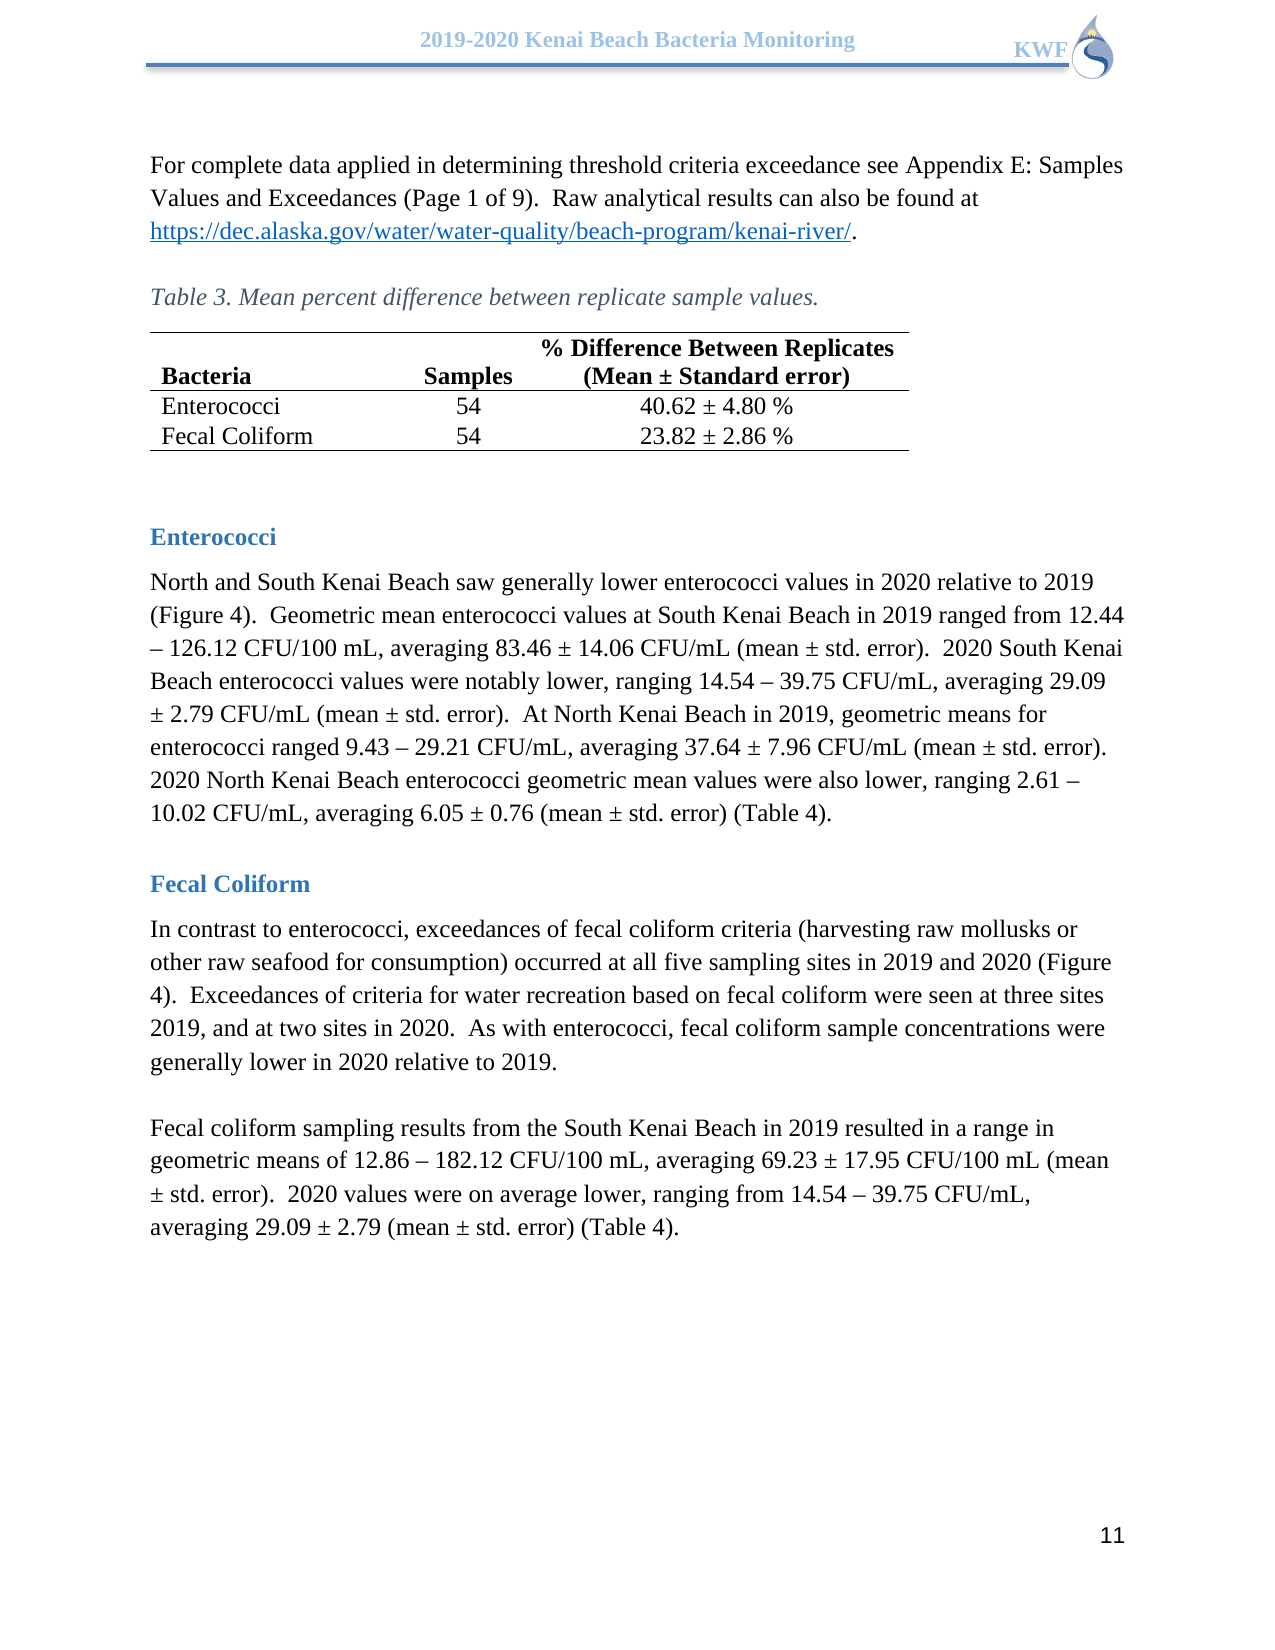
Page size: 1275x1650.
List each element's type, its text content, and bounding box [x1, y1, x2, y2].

table_header Bacteria [150, 333, 412, 390]
table_cell 54 [413, 420, 524, 450]
picture [1069, 13, 1118, 79]
text Fecal coliform sampling results from the South Kenai Beach in 2019 resulted in a range in geometric means of 12.86 – 182.12 CFU/100 mL, averaging 69.23 ± 17.95 CFU/100 mL (mean ± std. error). 2020 values were on average lower, ranging from 14.54 – 39.75 CFU/mL, averaging 29.09 ± 2.79 (mean ± std. error) (Table 4). [150, 1113, 1125, 1240]
table_cell 40.62 ± 4.80 % [524, 391, 909, 420]
text North and South Kenai Beach saw generally lower enterococci values in 2020 relative to 2019 (Figure 4). Geometric mean enterococci values at South Kenai Beach in 2019 ranged from 12.44 – 126.12 CFU/100 mL, averaging 83.46 ± 14.06 CFU/mL (mean ± std. error). 2020 South Kenai Beach enterococci values were notably lower, ranging 14.54 – 39.75 CFU/mL, averaging 29.09 ± 2.79 CFU/mL (mean ± std. error). At North Kenai Beach in 2019, geometric means for enterococci ranged 9.43 – 29.21 CFU/mL, averaging 37.64 ± 7.96 CFU/mL (mean ± std. error). 2020 North Kenai Beach enterococci geometric mean values were also lower, ranging 2.61 – 10.02 CFU/mL, averaging 6.05 ± 0.76 (mean ± std. error) (Table 4). [150, 567, 1125, 827]
text For complete data applied in determining threshold criteria exceedance see Appendix E: Samples Values and Exceedances (Page 1 of 9). Raw analytical results can also be found at https://dec.alaska.gov/water/water-quality/beach-program/kenai-river/. [150, 150, 1125, 245]
subtitle Enterococci [150, 522, 1125, 551]
table_cell Fecal Coliform [150, 420, 412, 450]
table_header Samples [413, 333, 524, 390]
text Table 3. Mean percent difference between replicate sample values. [150, 282, 1125, 311]
table_header % Difference Between Replicates (Mean ± Standard error) [524, 333, 909, 390]
table_cell Enterococci [150, 391, 412, 420]
table_cell 54 [413, 391, 524, 420]
subtitle Fecal Coliform [150, 869, 1125, 898]
text In contrast to enterococci, exceedances of fecal coliform criteria (harvesting raw mollusks or other raw seafood for consumption) occurred at all five sampling sites in 2019 and 2020 (Figure 4). Exceedances of criteria for water recreation based on fecal coliform were seen at three sites 2019, and at two sites in 2020. As with enterococci, fecal coliform sample concentrations were generally lower in 2020 relative to 2019. [150, 914, 1125, 1075]
table_cell 23.82 ± 2.86 % [524, 420, 909, 450]
